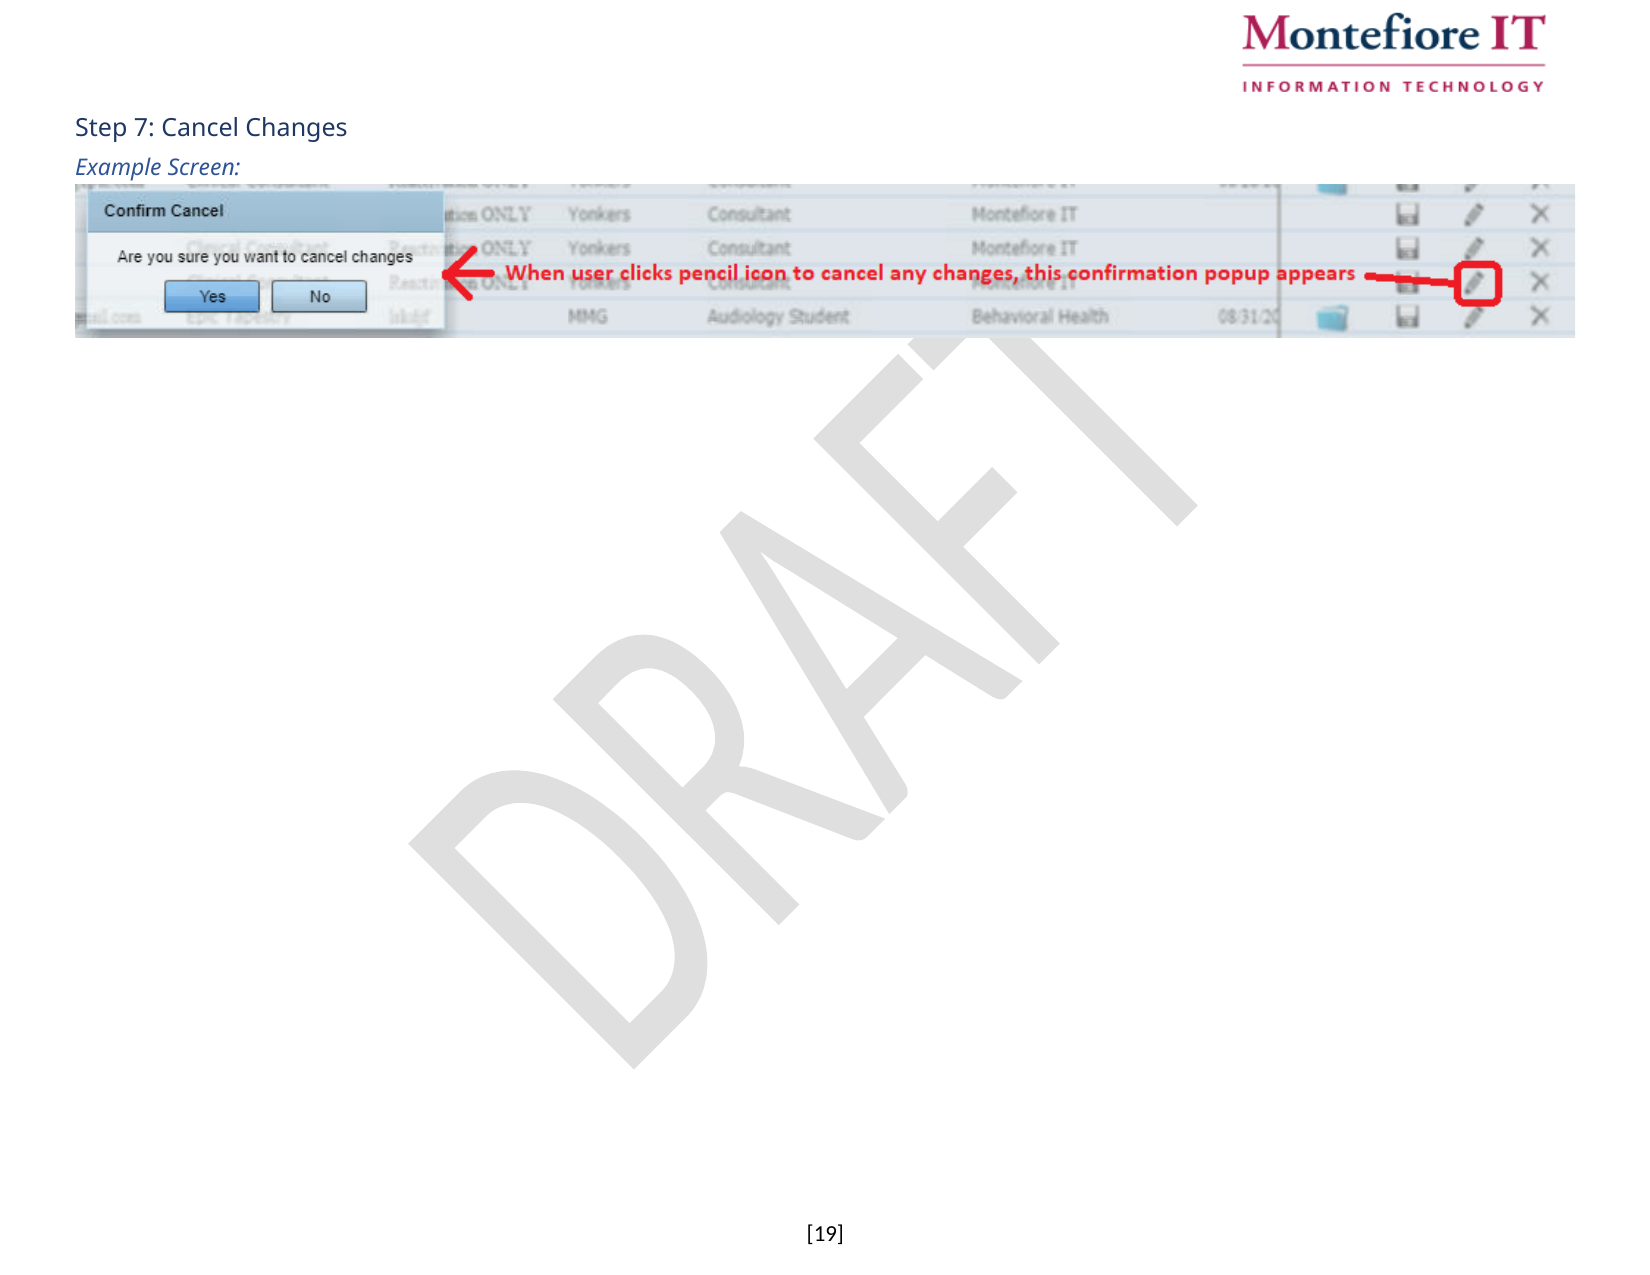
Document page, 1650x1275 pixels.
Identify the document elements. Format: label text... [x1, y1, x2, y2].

picture [1214, 0, 1575, 106]
subtitle Example Screen: [75, 151, 1575, 182]
subtitle Step 7: Cancel Changes [75, 110, 1575, 144]
picture [75, 184, 1575, 338]
